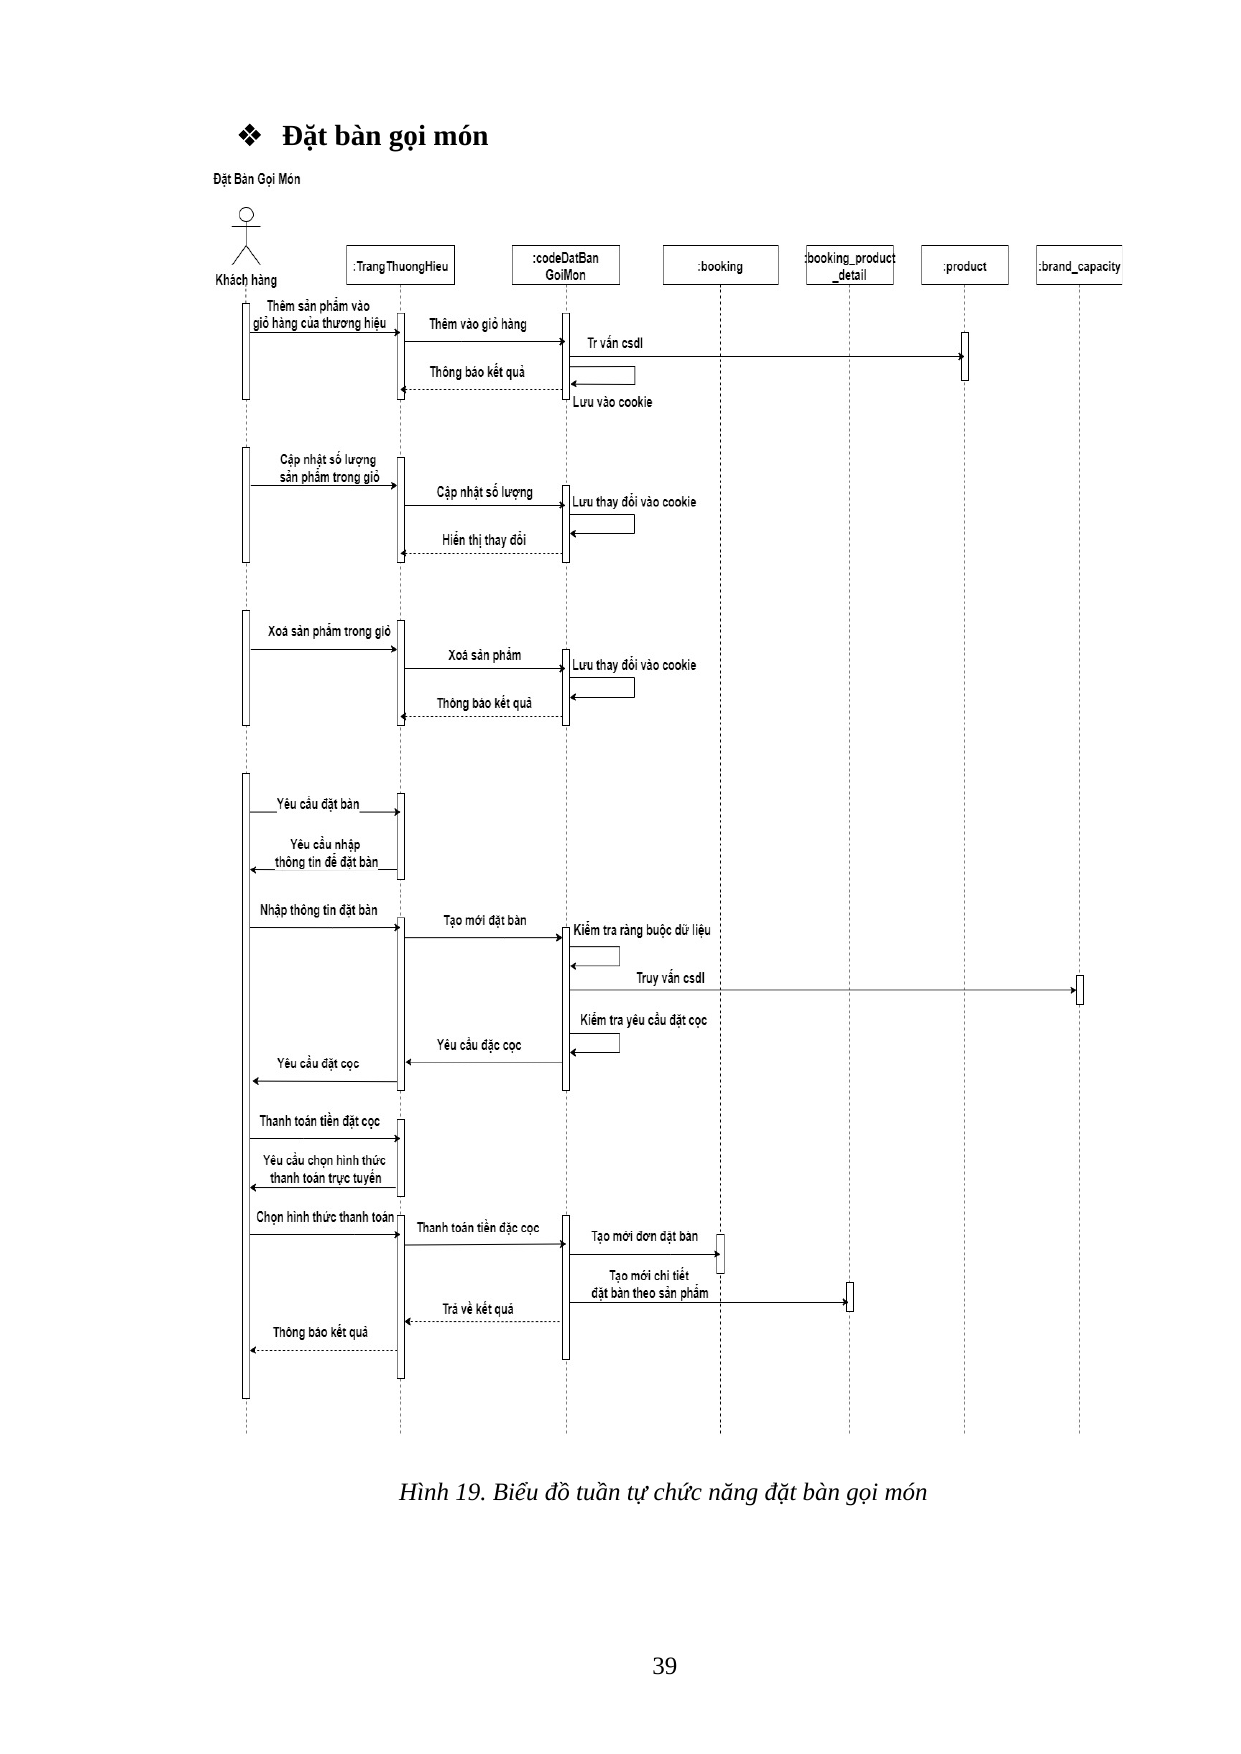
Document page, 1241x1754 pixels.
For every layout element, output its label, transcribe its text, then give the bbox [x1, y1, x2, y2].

list Đặt bàn gọi món [236, 118, 1122, 152]
picture [206, 168, 1123, 1449]
text Hình 19. Biểu đồ tuần tự chức năng đặt bàn gọi món [207, 1477, 1122, 1506]
